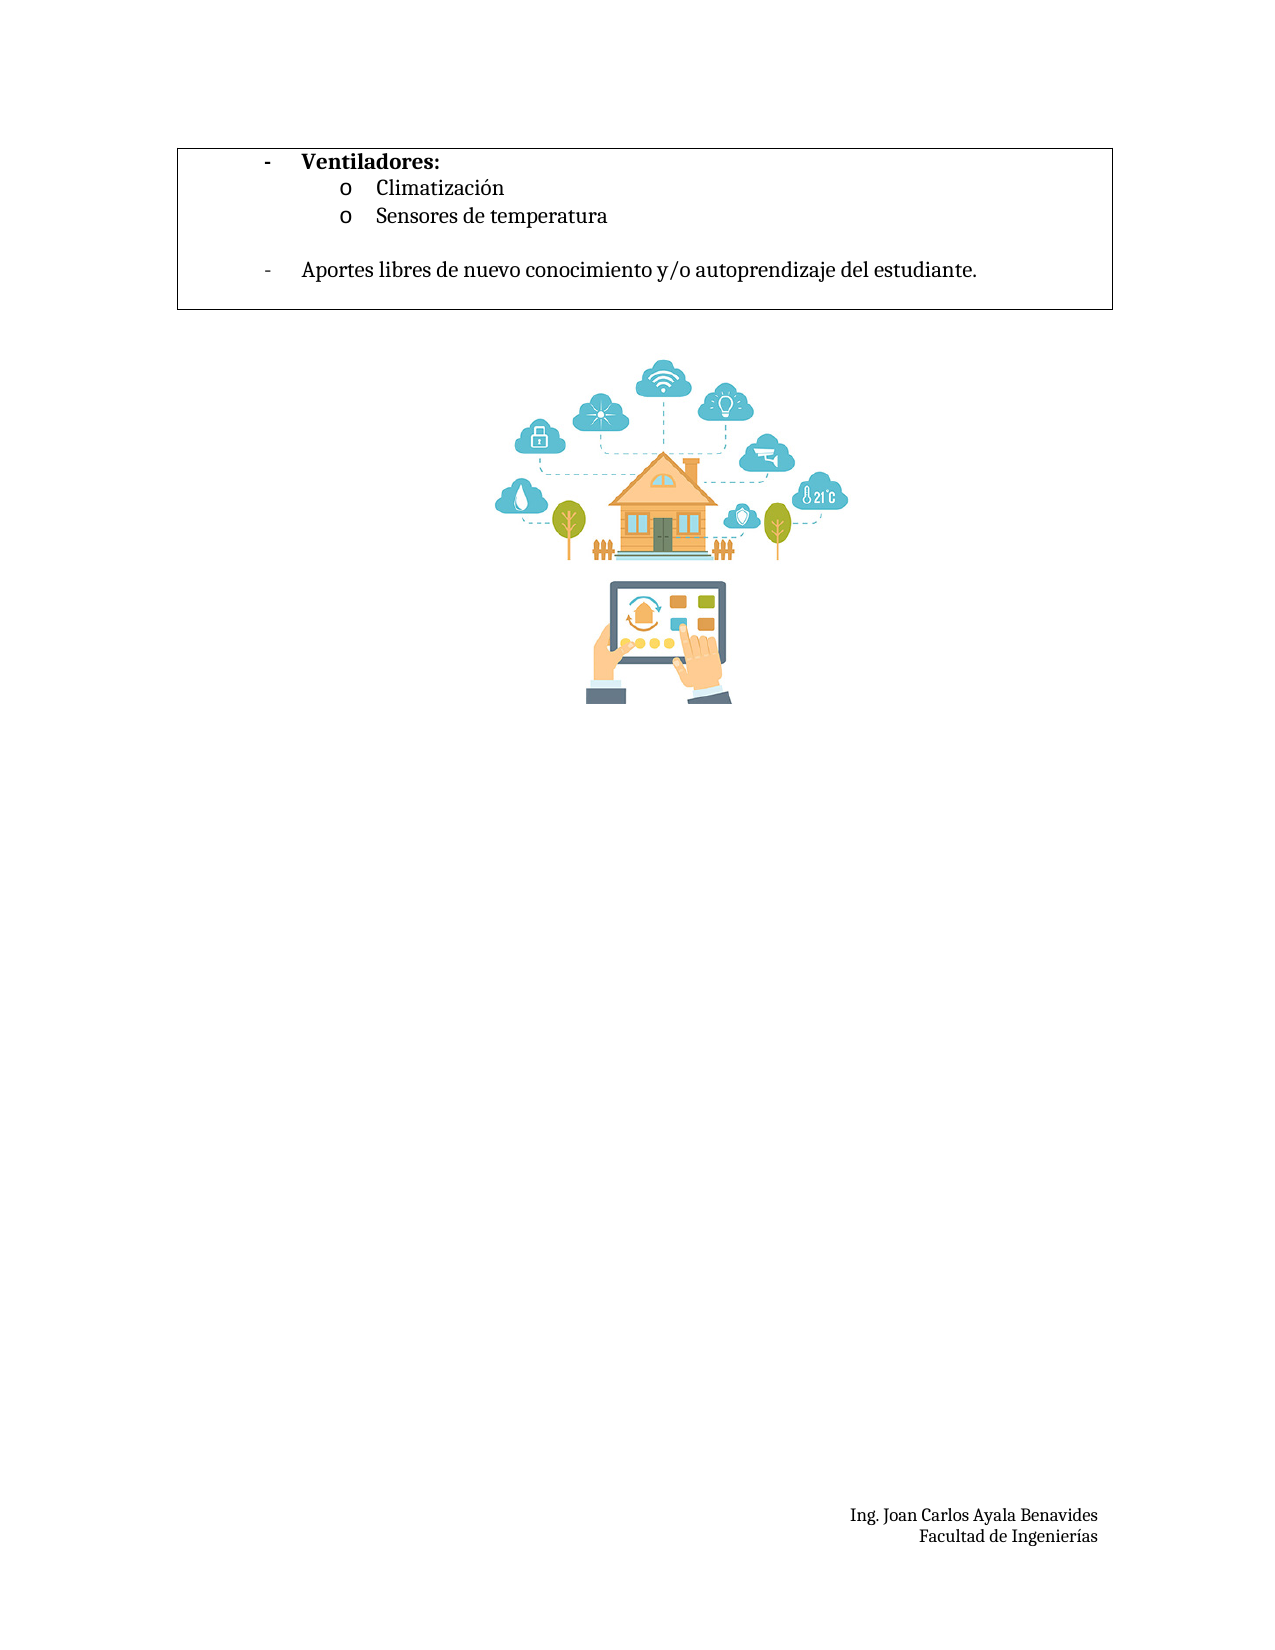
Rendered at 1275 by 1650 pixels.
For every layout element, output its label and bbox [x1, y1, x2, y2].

table_cell [178, 149, 1112, 309]
picture [402, 353, 928, 704]
